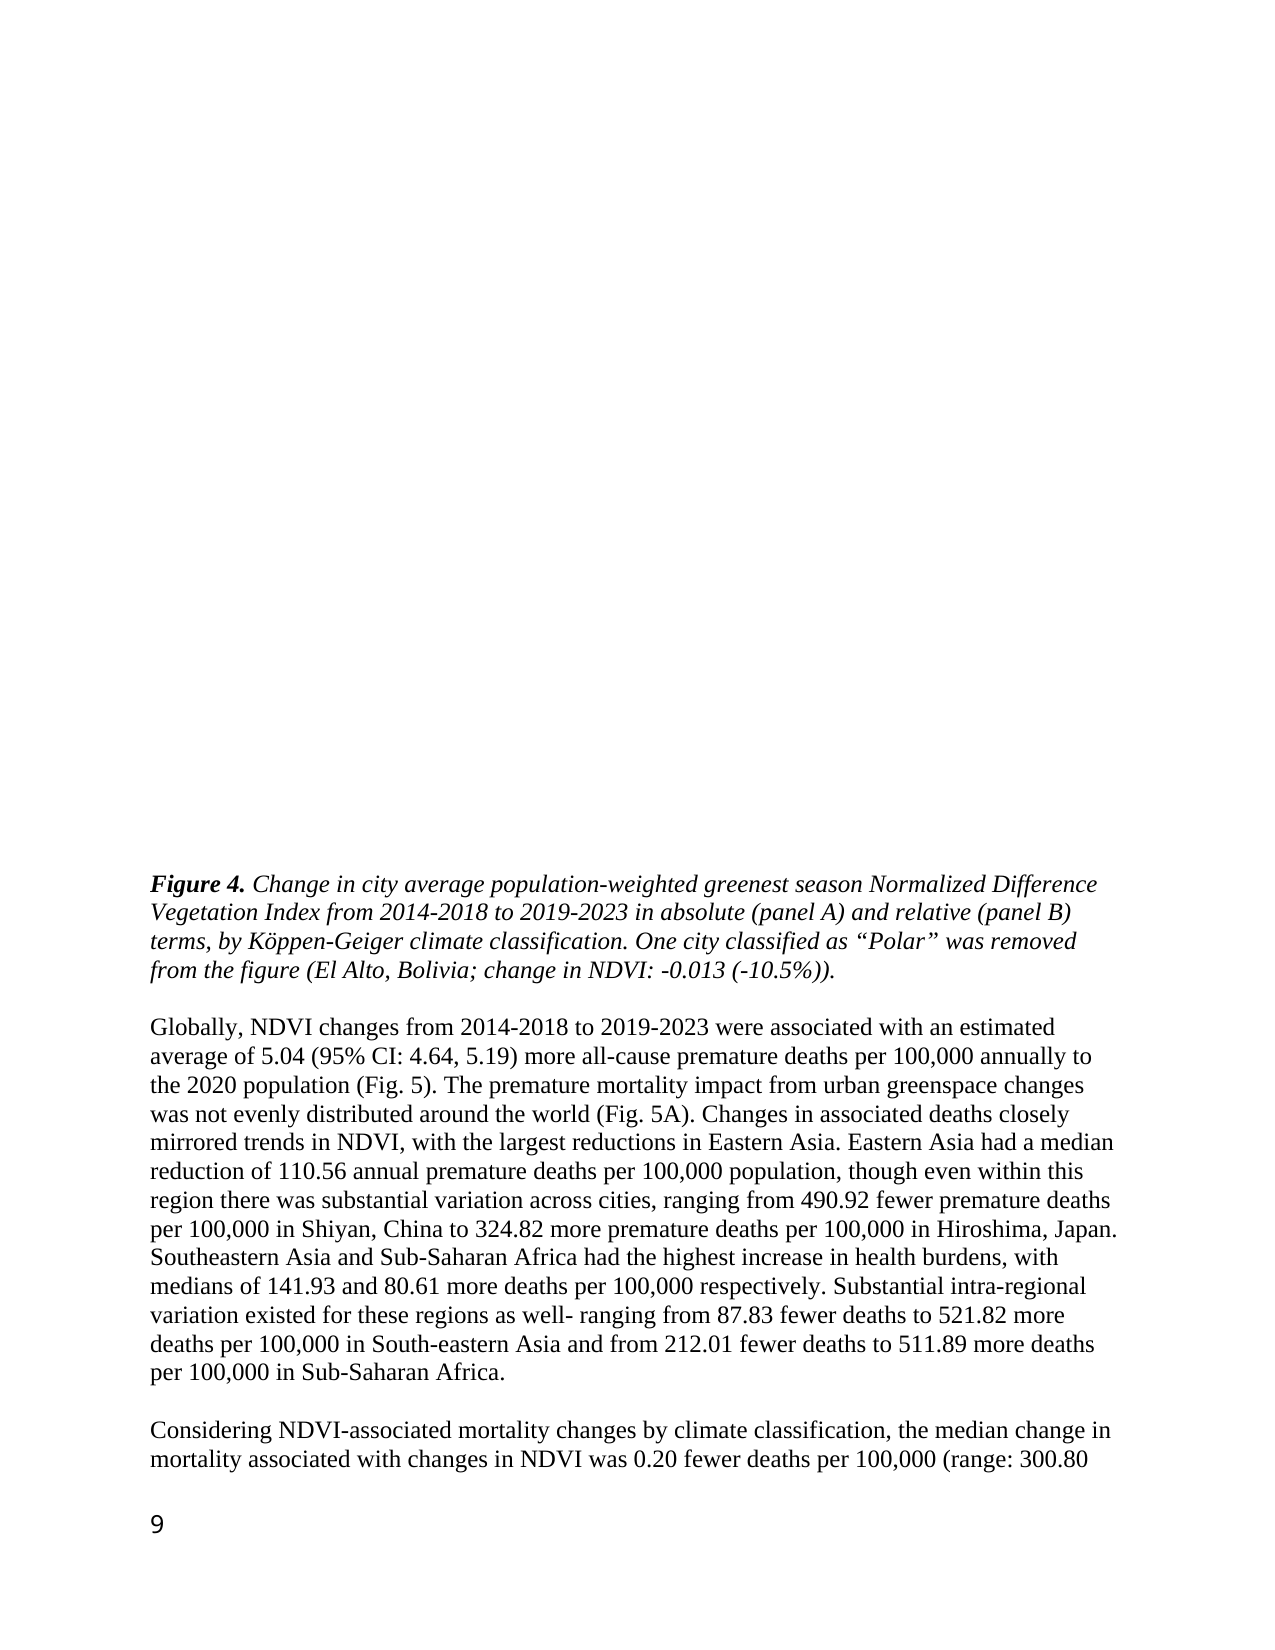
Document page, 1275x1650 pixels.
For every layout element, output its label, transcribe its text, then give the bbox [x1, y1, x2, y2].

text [150, 1415, 1125, 1472]
text Figure 4. Change in city average population-weighted greenest season Normalized Difference Vegetation Index from 2014-2018 to 2019-2023 in absolute (panel A) and relative (panel B) terms, by Köppen-Geiger climate classification. One city classified as “Polar” was removed from the figure (El Alto, Bolivia; change in NDVI: -0.013 (-10.5%)). [150, 869, 1125, 984]
text Globally, NDVI changes from 2014-2018 to 2019-2023 were associated with an estimated average of 5.04 (95% CI: 4.64, 5.19) more all-cause premature deaths per 100,000 annually to the 2020 population (Fig. 5). The premature mortality impact from urban greenspace changes was not evenly distributed around the world (Fig. 5A). Changes in associated deaths closely mirrored trends in NDVI, with the largest reductions in Eastern Asia. Eastern Asia had a median reduction of 110.56 annual premature deaths per 100,000 population, though even within this region there was substantial variation across cities, ranging from 490.92 fewer premature deaths per 100,000 in Shiyan, China to 324.82 more premature deaths per 100,000 in Hiroshima, Japan. Southeastern Asia and Sub-Saharan Africa had the highest increase in health burdens, with medians of 141.93 and 80.61 more deaths per 100,000 respectively. Substantial intra-regional variation existed for these regions as well- ranging from 87.83 fewer deaths to 521.82 more deaths per 100,000 in South-eastern Asia and from 212.01 fewer deaths to 511.89 more deaths per 100,000 in Sub-Saharan Africa. [150, 1012, 1125, 1386]
